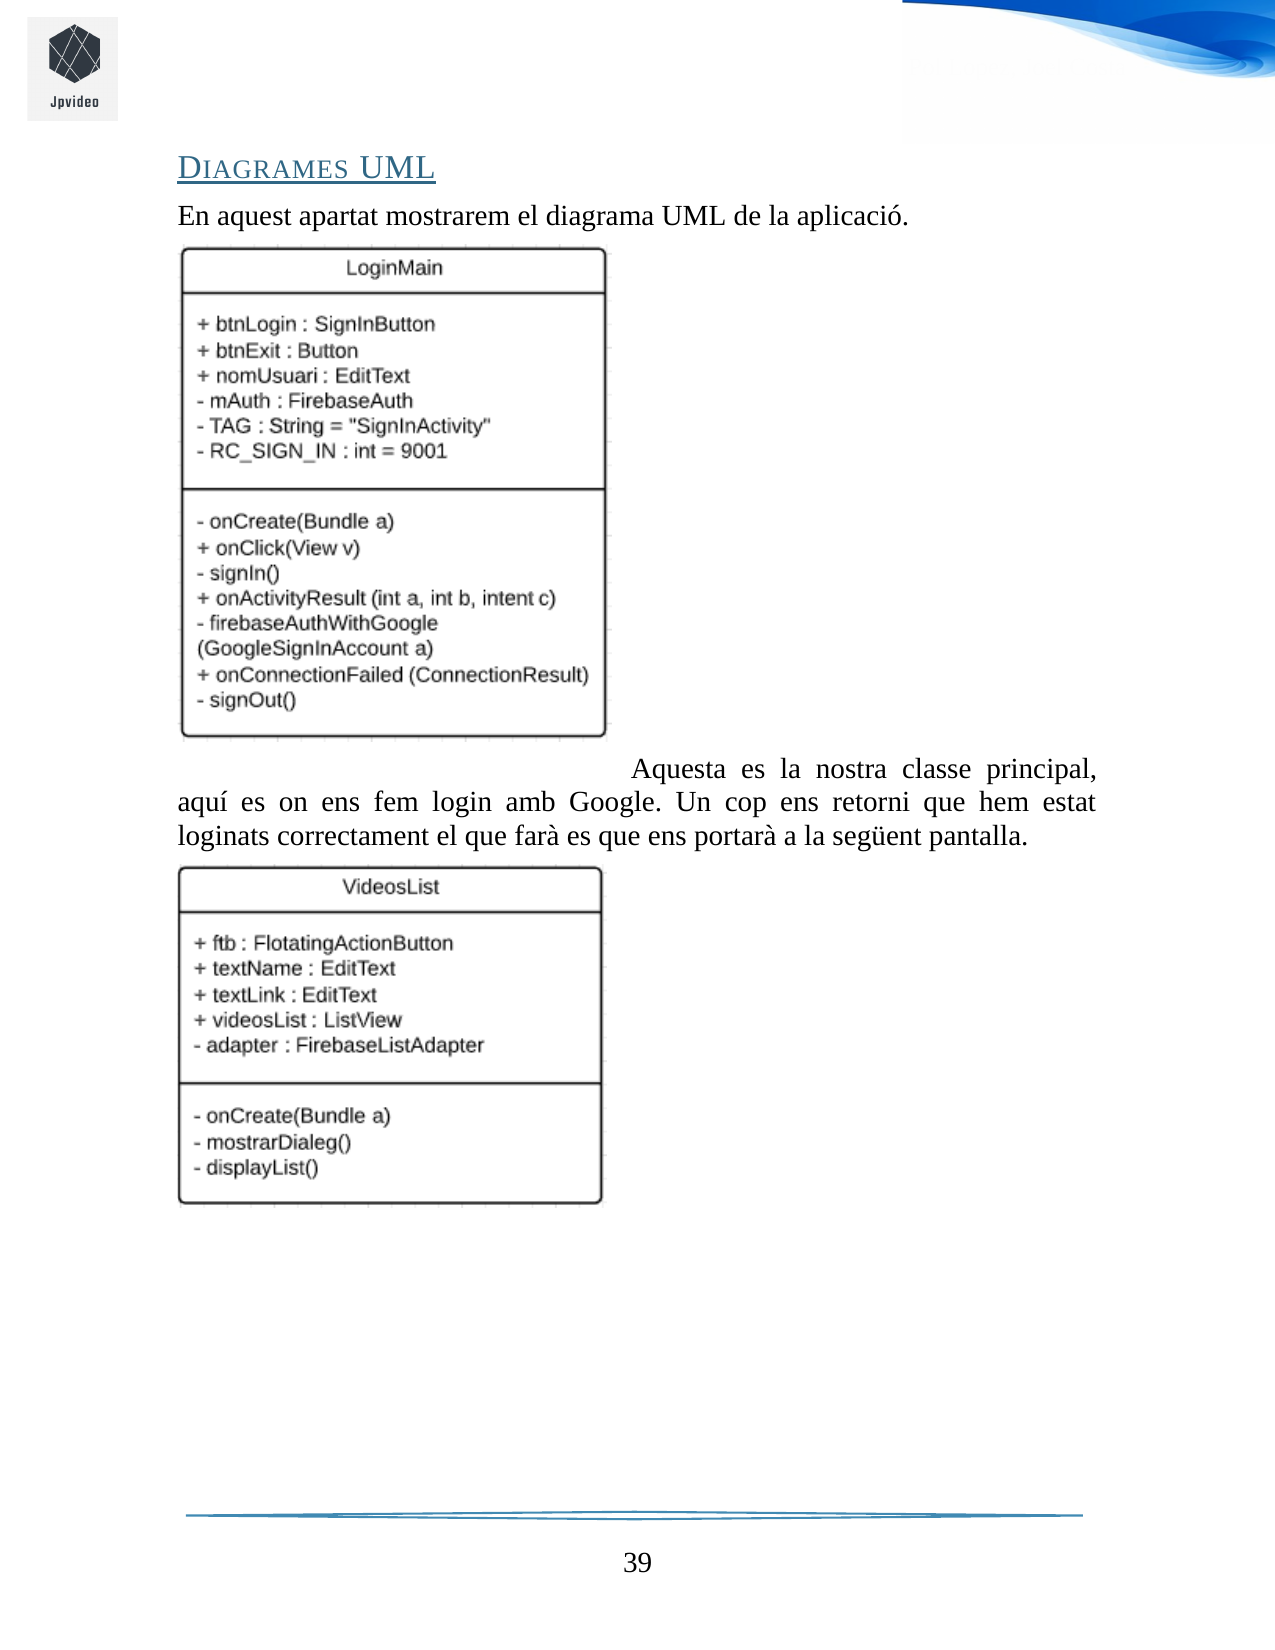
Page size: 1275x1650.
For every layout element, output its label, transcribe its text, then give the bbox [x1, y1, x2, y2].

text Aquesta es la nostra classe principal, aquí es on ens fem login amb Google. Un cop ens retorni que hem estat loginats correctament el que farà es que ens portarà a la següent pantalla. [177, 751, 1098, 852]
picture [177, 864, 607, 1208]
picture [177, 244, 612, 742]
text En aquest apartat mostrarem el diagrama UML de la aplicació. [177, 198, 1098, 232]
picture [903, 0, 1275, 143]
title Diagrames UML [177, 148, 1098, 186]
picture [27, 17, 118, 121]
